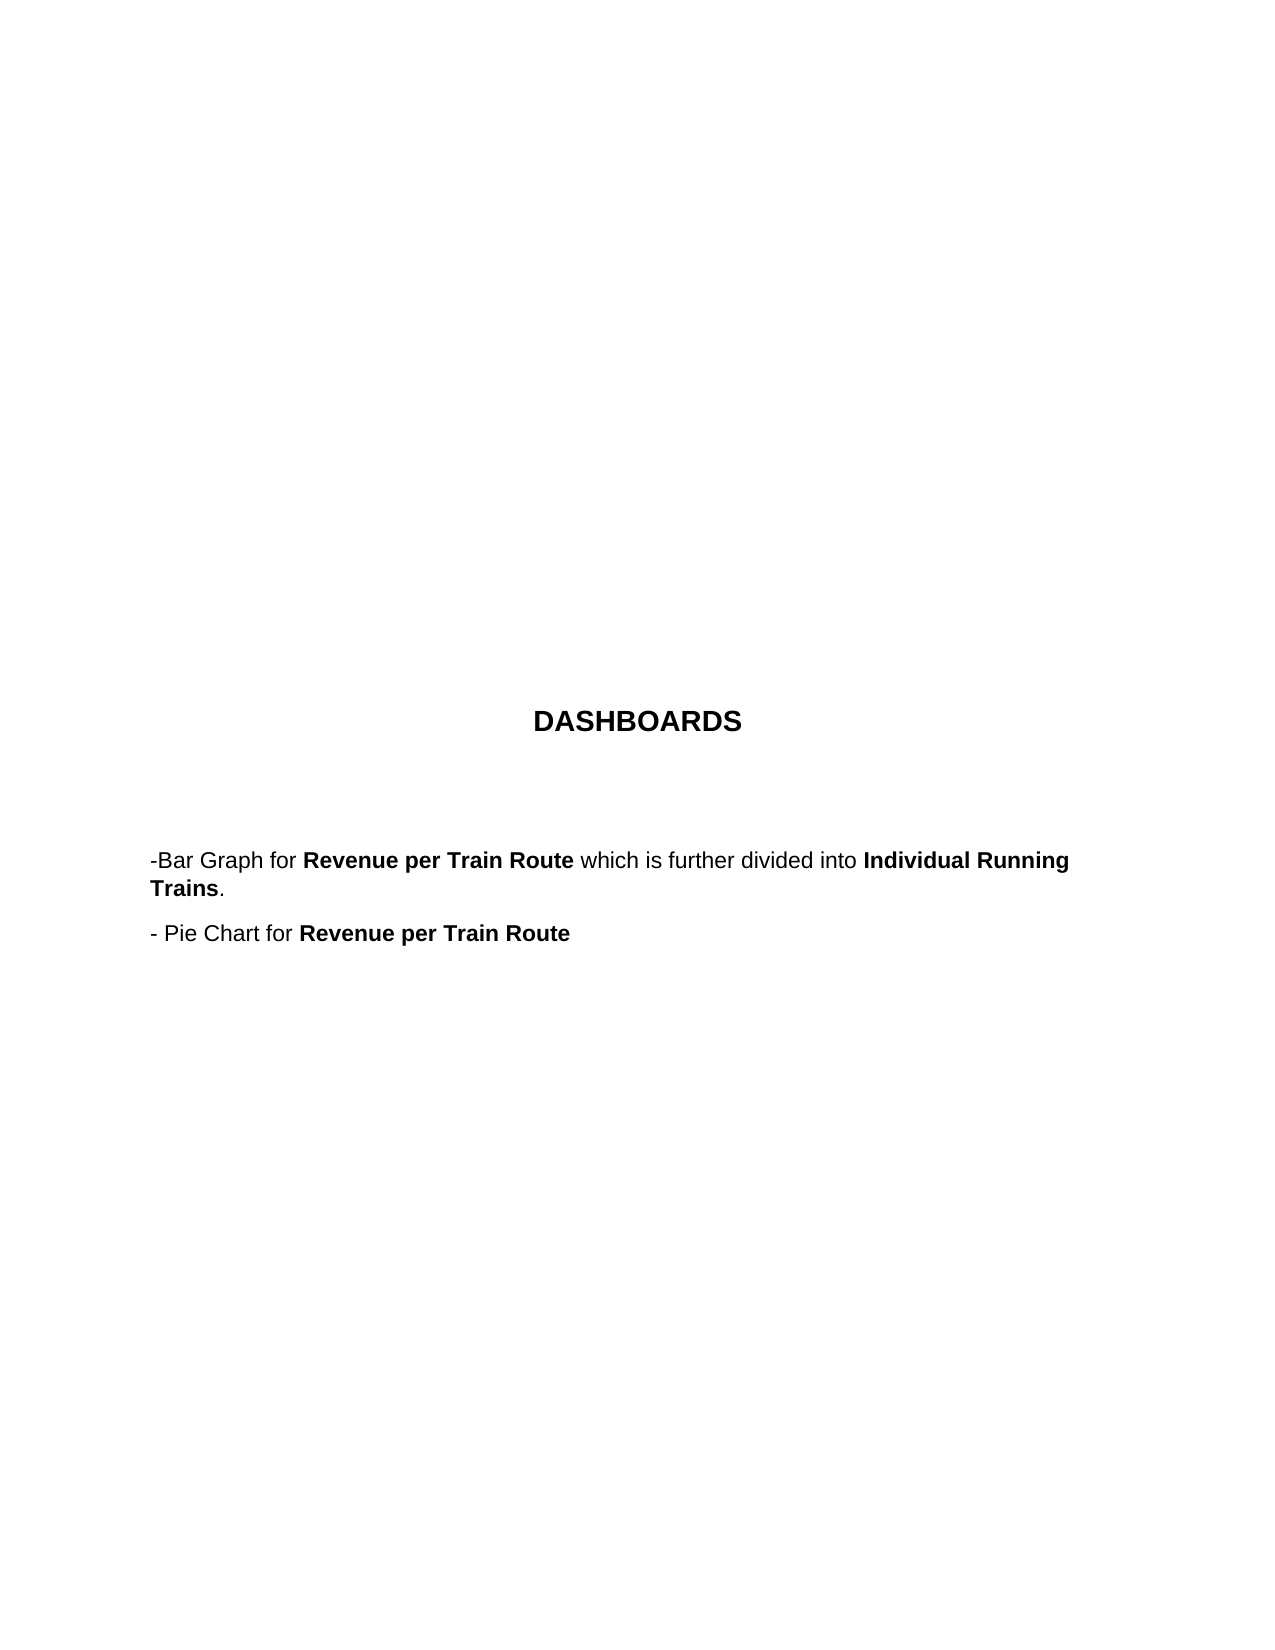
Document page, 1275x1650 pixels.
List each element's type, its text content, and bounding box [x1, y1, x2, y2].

text -Bar Graph for Revenue per Train Route which is further divided into Individual Running Trains. [150, 847, 1125, 901]
text DASHBOARDS [150, 704, 1125, 737]
text - Pie Chart for Revenue per Train Route [150, 920, 1125, 947]
